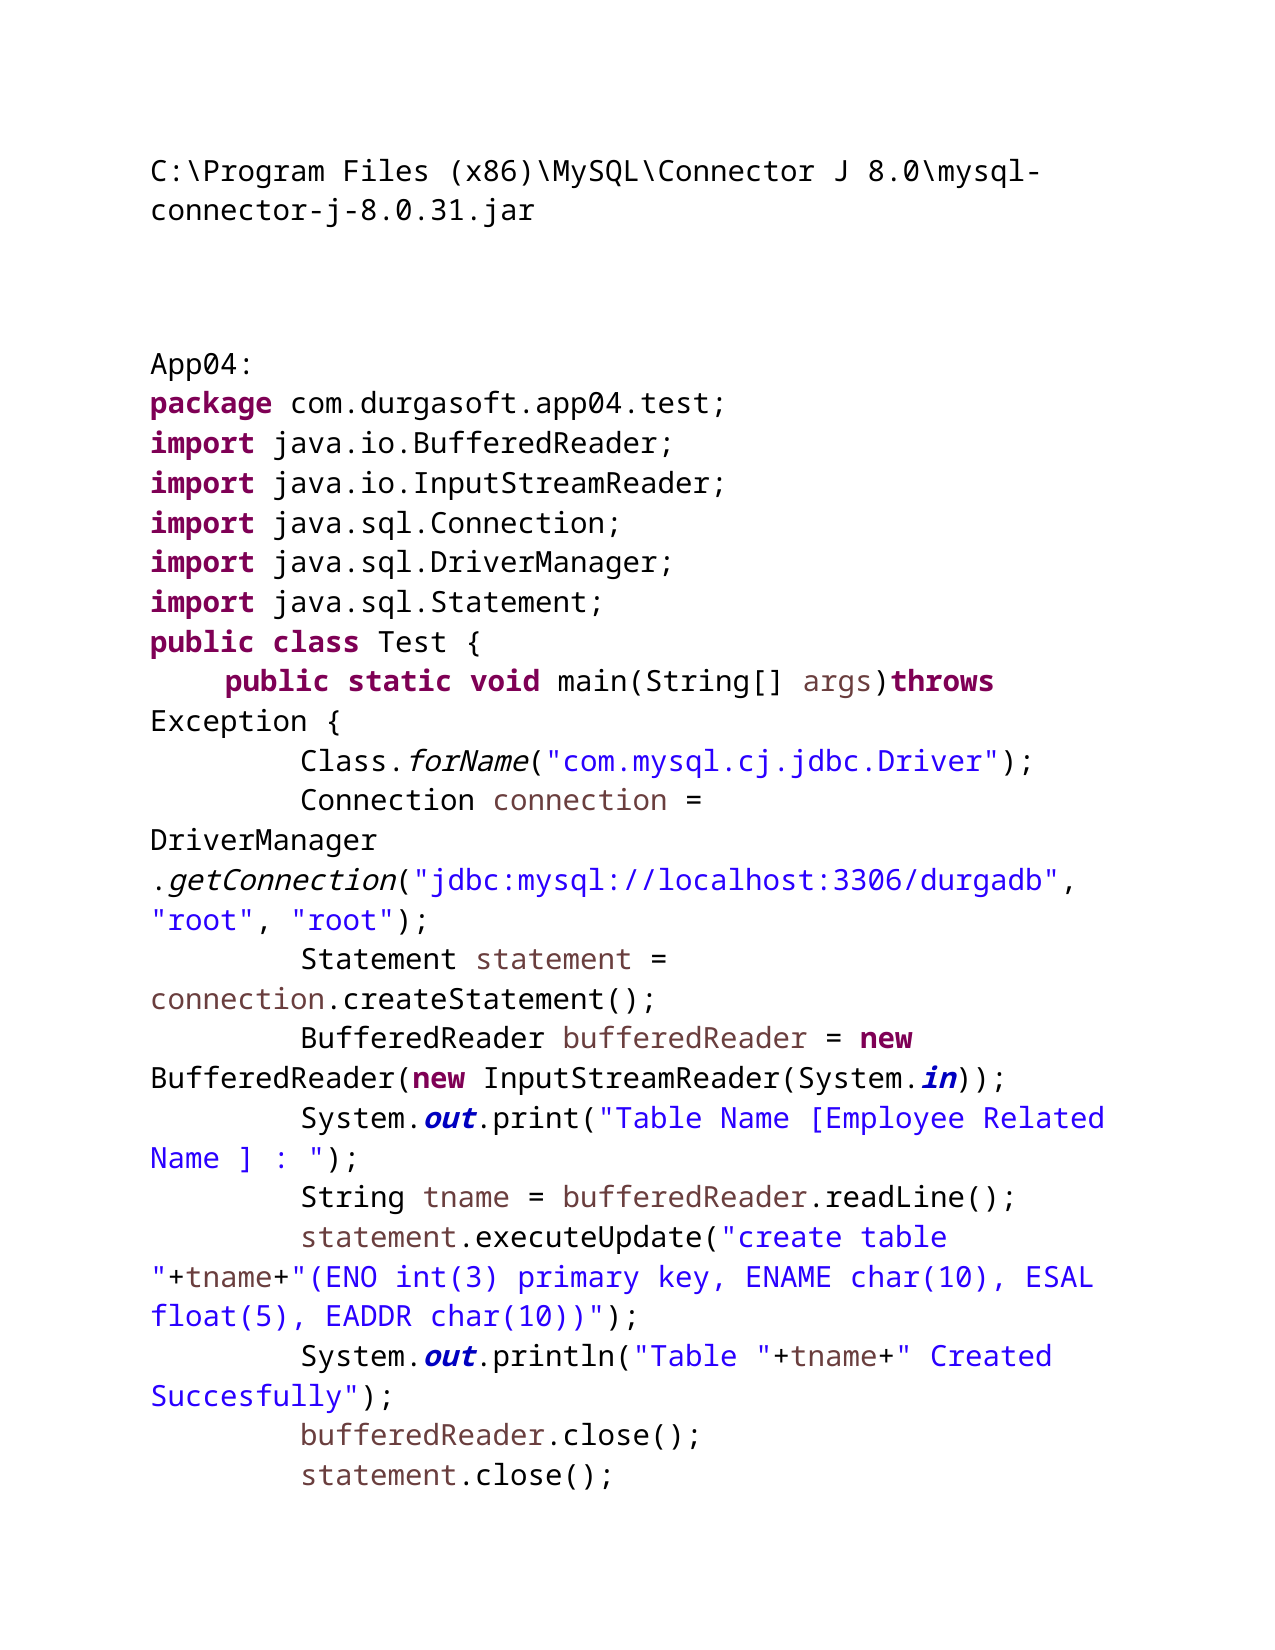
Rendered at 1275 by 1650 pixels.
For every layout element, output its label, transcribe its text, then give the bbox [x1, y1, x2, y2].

text System.out.print("Table Name [Employee Related Name ] : "); [150, 1097, 1125, 1177]
text C:\Program Files (x86)\MySQL\Connector J 8.0\mysql-connector-j-8.0.31.jar [150, 150, 1125, 229]
text Class.forName("com.mysql.cj.jdbc.Driver"); [150, 740, 1125, 780]
text import java.sql.DriverManager; [150, 542, 1125, 581]
text import java.io.BufferedReader; [150, 422, 1125, 462]
text bufferedReader.close(); [150, 1415, 1125, 1454]
text import java.sql.Connection; [150, 502, 1125, 542]
text Statement statement = connection.createStatement(); [150, 938, 1125, 1018]
text Connection connection = DriverManager.getConnection("jdbc:mysql://localhost:3306/durgadb", "root", "root"); [150, 780, 1125, 938]
text public static void main(String[] args)throws Exception { [150, 661, 1125, 740]
text statement.close(); [150, 1454, 1125, 1494]
text System.out.println("Table "+tname+" Created Succesfully"); [150, 1335, 1125, 1415]
text BufferedReader bufferedReader = new BufferedReader(new InputStreamReader(System.in)); [150, 1018, 1125, 1097]
text statement.executeUpdate("create table "+tname+"(ENO int(3) primary key, ENAME char(10), ESAL float(5), EADDR char(10))"); [150, 1216, 1125, 1335]
text App04: [150, 343, 1125, 383]
text import java.sql.Statement; [150, 581, 1125, 621]
text package com.durgasoft.app04.test; [150, 383, 1125, 422]
text public class Test { [150, 621, 1125, 661]
text import java.io.InputStreamReader; [150, 462, 1125, 502]
text String tname = bufferedReader.readLine(); [150, 1177, 1125, 1216]
